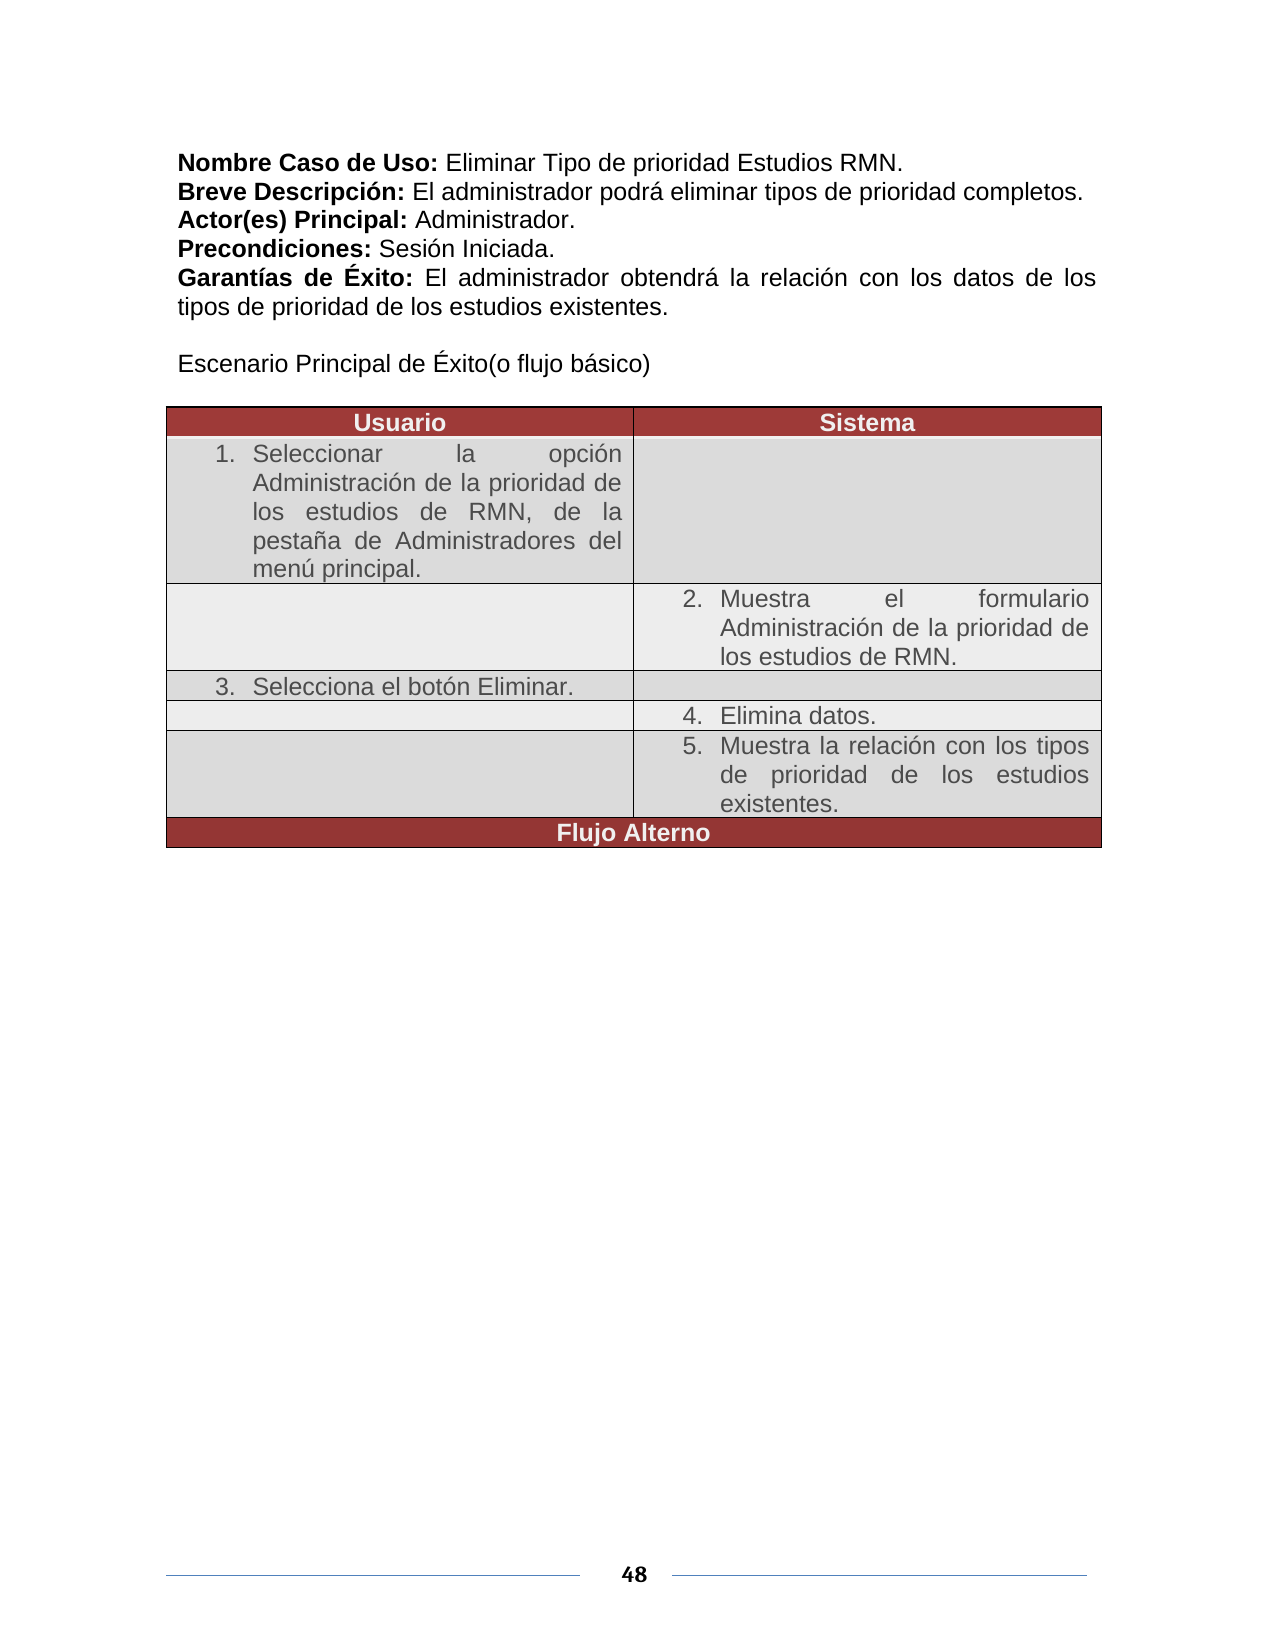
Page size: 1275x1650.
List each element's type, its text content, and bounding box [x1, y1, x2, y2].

text Escenario Principal de Éxito(o flujo básico) [177, 349, 1098, 378]
text Breve Descripción: El administrador podrá eliminar tipos de prioridad completos. [177, 176, 1098, 205]
table_cell [167, 731, 633, 817]
table_cell Selecciona el botón Eliminar. [167, 671, 633, 700]
table_cell Flujo Alterno [167, 818, 1101, 847]
text Garantías de Éxito: El administrador obtendrá la relación con los datos de los tipos de prioridad de los estudios existentes. [177, 263, 1098, 320]
table_cell [167, 584, 633, 670]
table_header Usuario [167, 408, 633, 436]
text Nombre Caso de Uso: Eliminar Tipo de prioridad Estudios RMN. [177, 148, 1098, 176]
table_cell Muestra la relación con los tipos de prioridad de los estudios existentes. [634, 731, 1101, 817]
table_header Sistema [634, 408, 1101, 436]
table_cell Seleccionar la opción Administración de la prioridad de los estudios de RMN, de la pestaña de Administradores del menú principal. [167, 439, 633, 583]
text Precondiciones: Sesión Iniciada. [177, 234, 1098, 263]
table_cell Elimina datos. [634, 701, 1101, 730]
table_cell [167, 701, 633, 730]
table_cell [634, 439, 1101, 583]
table_cell Muestra el formulario Administración de la prioridad de los estudios de RMN. [634, 584, 1101, 670]
text Actor(es) Principal: Administrador. [177, 205, 1098, 234]
table_cell [634, 671, 1101, 700]
